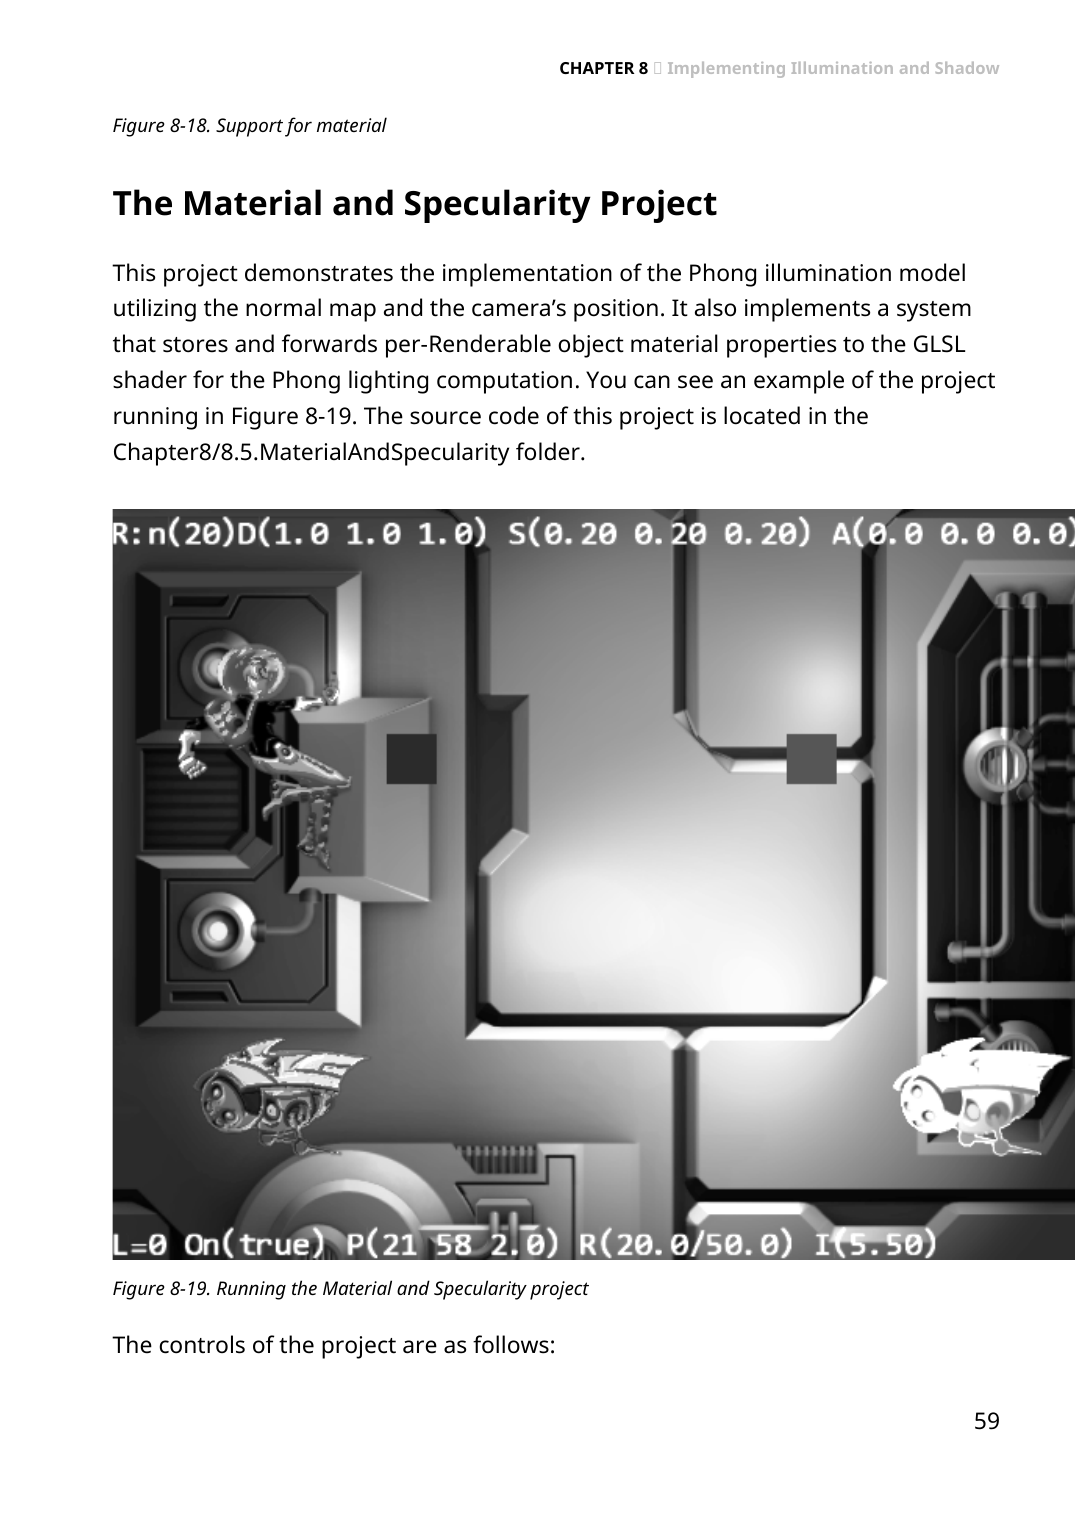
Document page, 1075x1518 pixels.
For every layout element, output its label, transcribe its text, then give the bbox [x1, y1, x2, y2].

text Figure 8-19. Running the Material and Specularity project [112, 1275, 1000, 1301]
text Figure 8-18. Support for material [112, 112, 1000, 138]
text The controls of the project are as follows: [112, 1329, 1000, 1361]
subtitle The Material and Specularity Project [112, 179, 1000, 225]
text This project demonstrates the implementation of the Phong illumination model utilizing the normal map and the camera’s position. It also implements a system that stores and forwards per-Renderable object material properties to the GLSL shader for the Phong lighting computation. You can see an example of the project running in Figure 8-19. The source code of this project is located in the Chapter8/8.5.MaterialAndSpecularity folder. [112, 256, 1000, 467]
